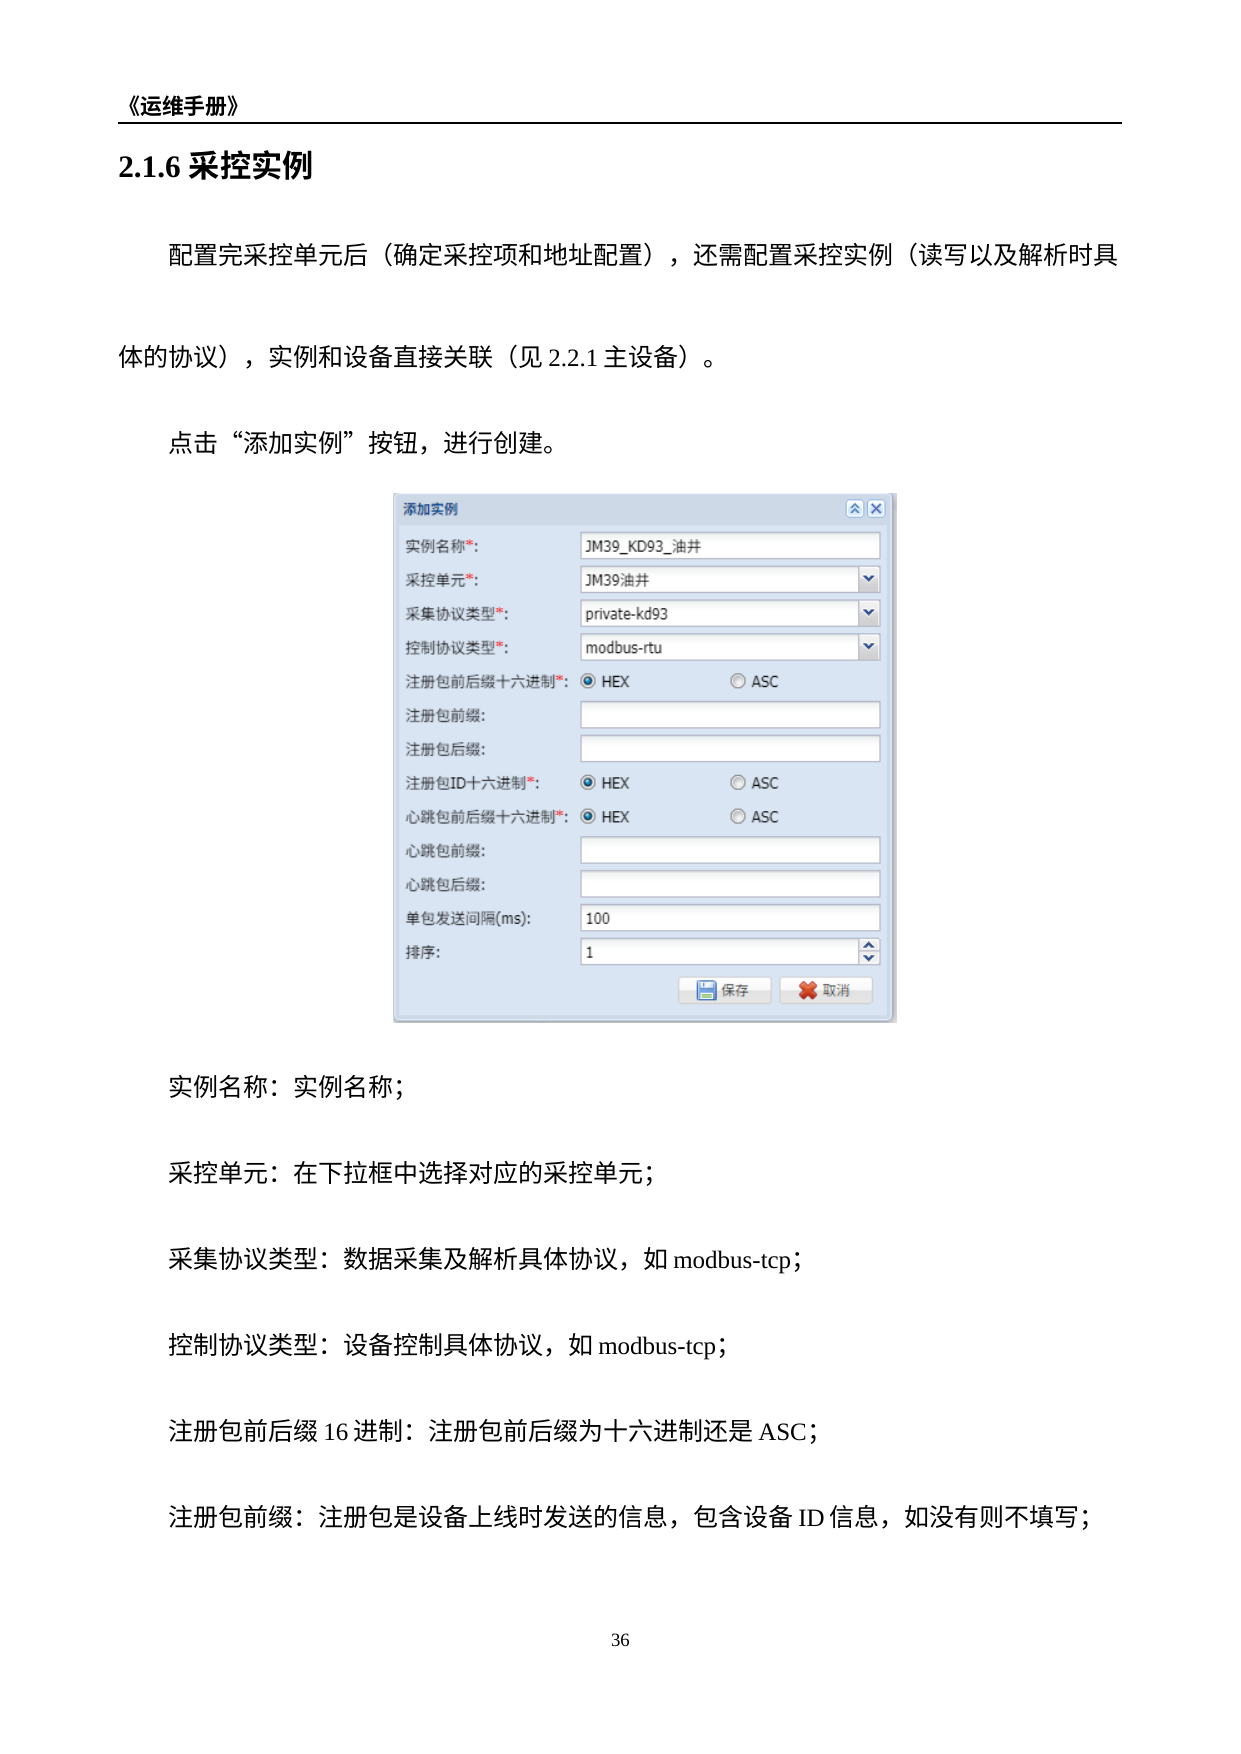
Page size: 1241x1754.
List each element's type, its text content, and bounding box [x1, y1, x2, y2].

text 配置完采控单元后（确定采控项和地址配置），还需配置采控实例（读写以及解析时具体的协议），实例和设备直接关联（见2.2.1主设备）。 [118, 220, 1122, 390]
text 控制协议类型：设备控制具体协议，如modbus-tcp； [118, 1310, 1122, 1378]
text 注册包前后缀16进制：注册包前后缀为十六进制还是ASC； [118, 1396, 1122, 1464]
text 注册包前缀：注册包是设备上线时发送的信息，包含设备ID信息，如没有则不填写； [118, 1482, 1122, 1550]
text 实例名称：实例名称； [118, 1052, 1122, 1119]
text 采集协议类型：数据采集及解析具体协议，如modbus-tcp； [118, 1224, 1122, 1292]
text 采控单元：在下拉框中选择对应的采控单元； [118, 1138, 1122, 1206]
subtitle 2.1.6 采控实例 [118, 129, 1122, 197]
picture [393, 493, 897, 1023]
text 点击“添加实例”按钮，进行创建。 [118, 408, 1122, 476]
